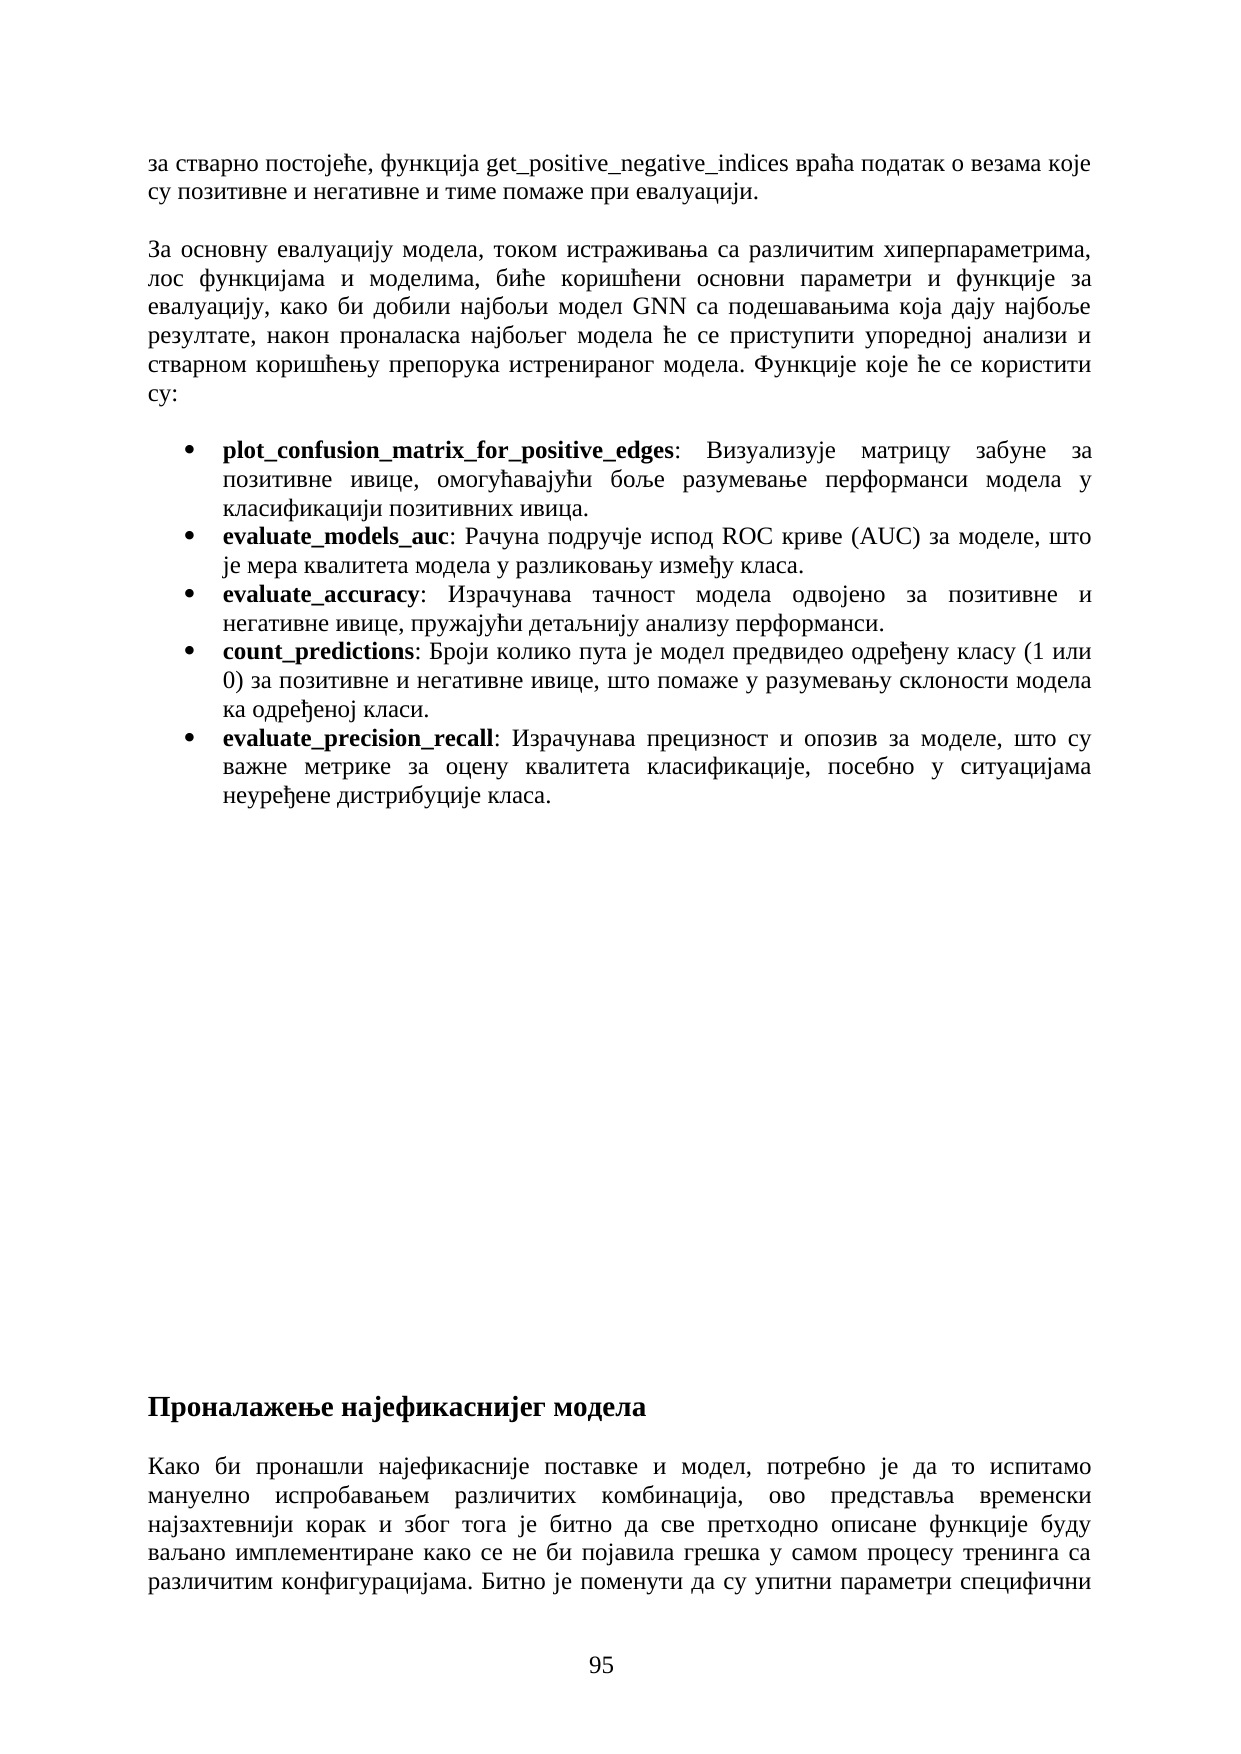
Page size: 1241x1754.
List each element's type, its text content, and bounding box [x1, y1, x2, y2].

list evaluate_models_auc: Рачуна подручје испод ROC криве (AUC) за моделе, што је мера квалитета модела у разликовању између класа. [185, 521, 1092, 579]
subtitle Проналажење најефикаснијег модела [148, 1389, 1092, 1422]
text За основну евалуацију модела, током истраживања са различитим хиперпараметрима, лос функцијама и моделима, биће коришћени основни параметри и функције за евалуацију, како би добили најбољи модел GNN са подешавањима која дају најбоље резултате, након проналаска најбољег модела ће се приступити упоредној анализи и стварном коришћењу препорука истренираног модела. Функције које ће се користити су: [148, 234, 1092, 406]
list plot_confusion_matrix_for_positive_edges: Визуализује матрицу забуне за позитивне ивице, омогућавајући боље разумевање перформанси модела у класификацији позитивних ивица. [185, 435, 1092, 521]
list evaluate_accuracy: Израчунава тачност модела одвојено за позитивне и негативне ивице, пружајући детаљнију анализу перформанси. [185, 579, 1092, 636]
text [148, 148, 1092, 205]
list count_predictions: Броји колико пута је модел предвидео одређену класу (1 или 0) за позитивне и негативне ивице, што помаже у разумевању склоности модела ка одређеној класи. [185, 636, 1092, 723]
list evaluate_precision_recall: Израчунава прецизност и опозив за моделе, што су важне метрике за оцену квалитета класификације, посебно у ситуацијама неуређене дистрибуције класа. [185, 723, 1092, 809]
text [148, 1451, 1092, 1595]
